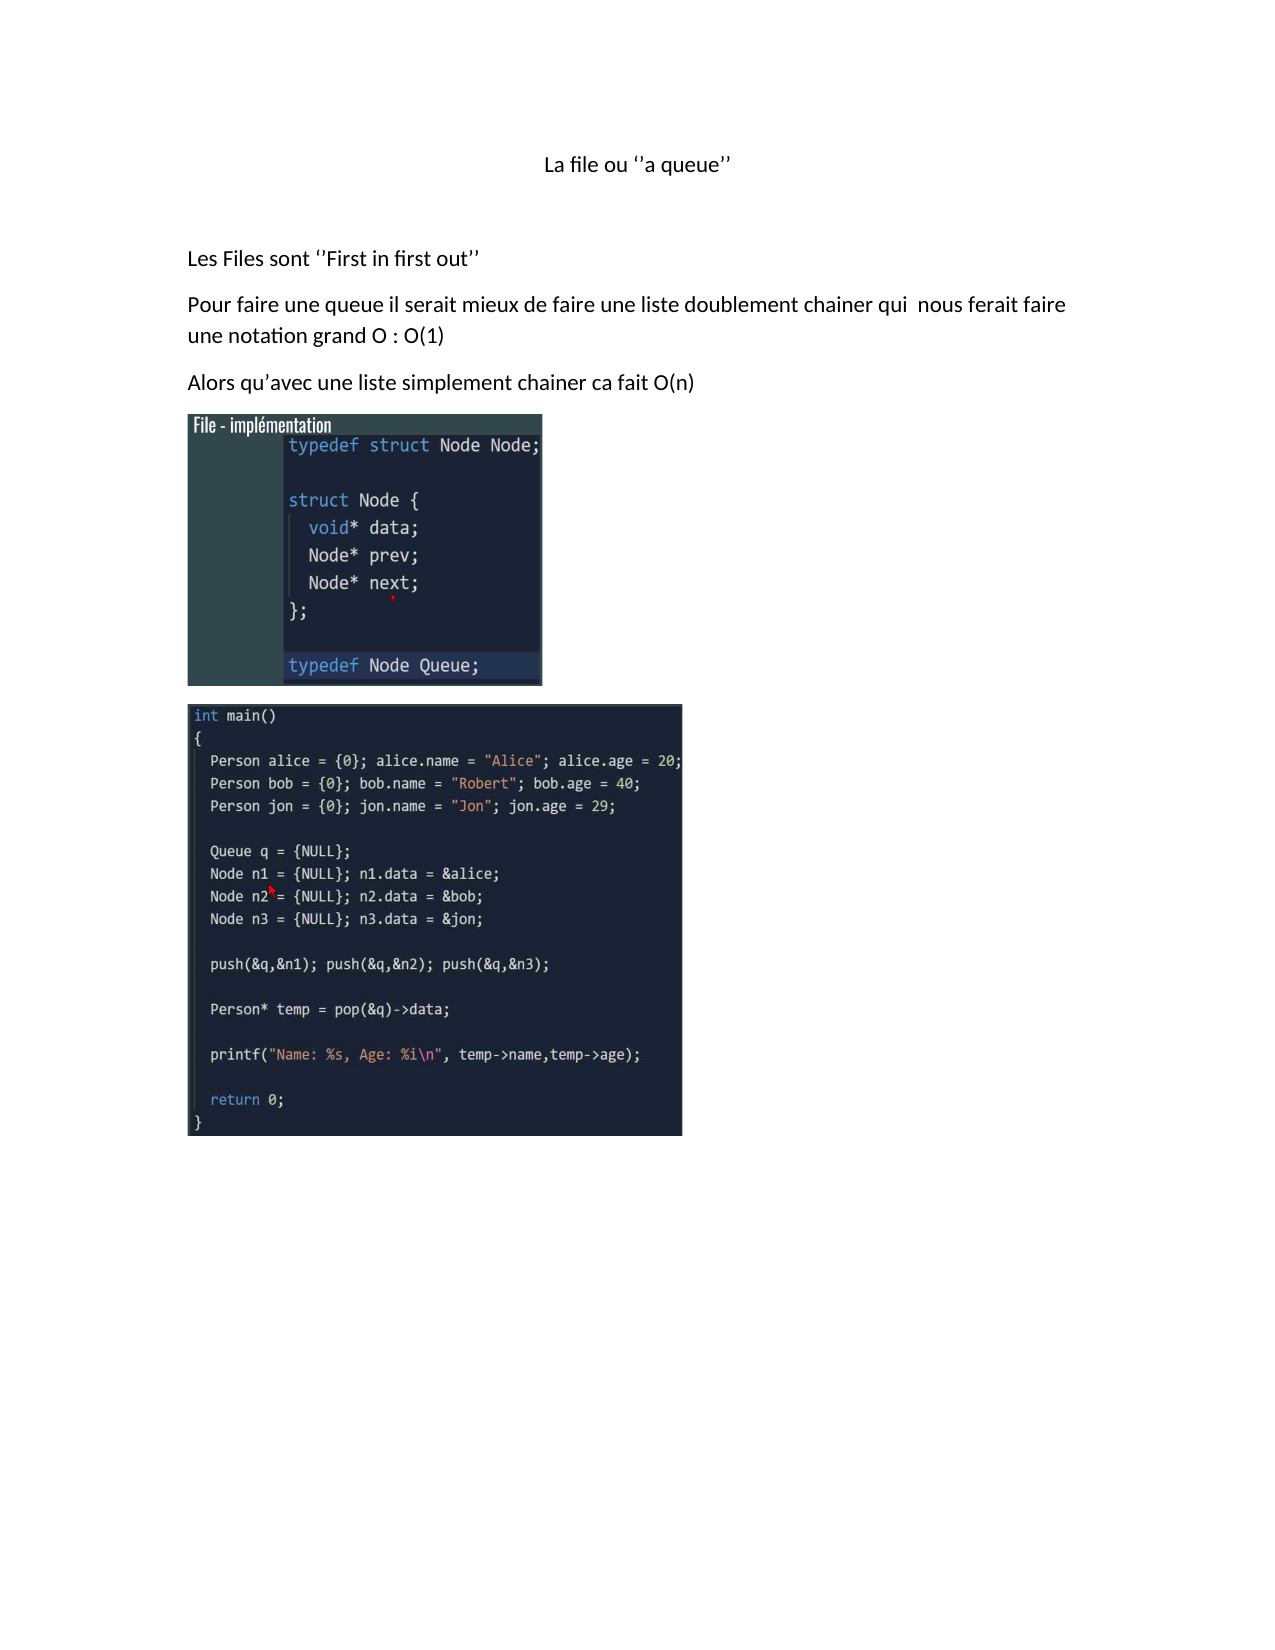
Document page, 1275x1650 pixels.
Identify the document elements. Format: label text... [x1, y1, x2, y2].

picture [187, 704, 683, 1136]
text Alors qu’avec une liste simplement chainer ca fait O(n) [187, 368, 1087, 396]
picture [187, 414, 543, 686]
text Pour faire une queue il serait mieux de faire une liste doublement chainer qui nous ferait faire une notation grand O : O(1) [187, 291, 1087, 349]
text La file ou ‘’a queue’’ [187, 150, 1087, 178]
text Les Files sont ‘’First in first out’’ [187, 244, 1087, 272]
